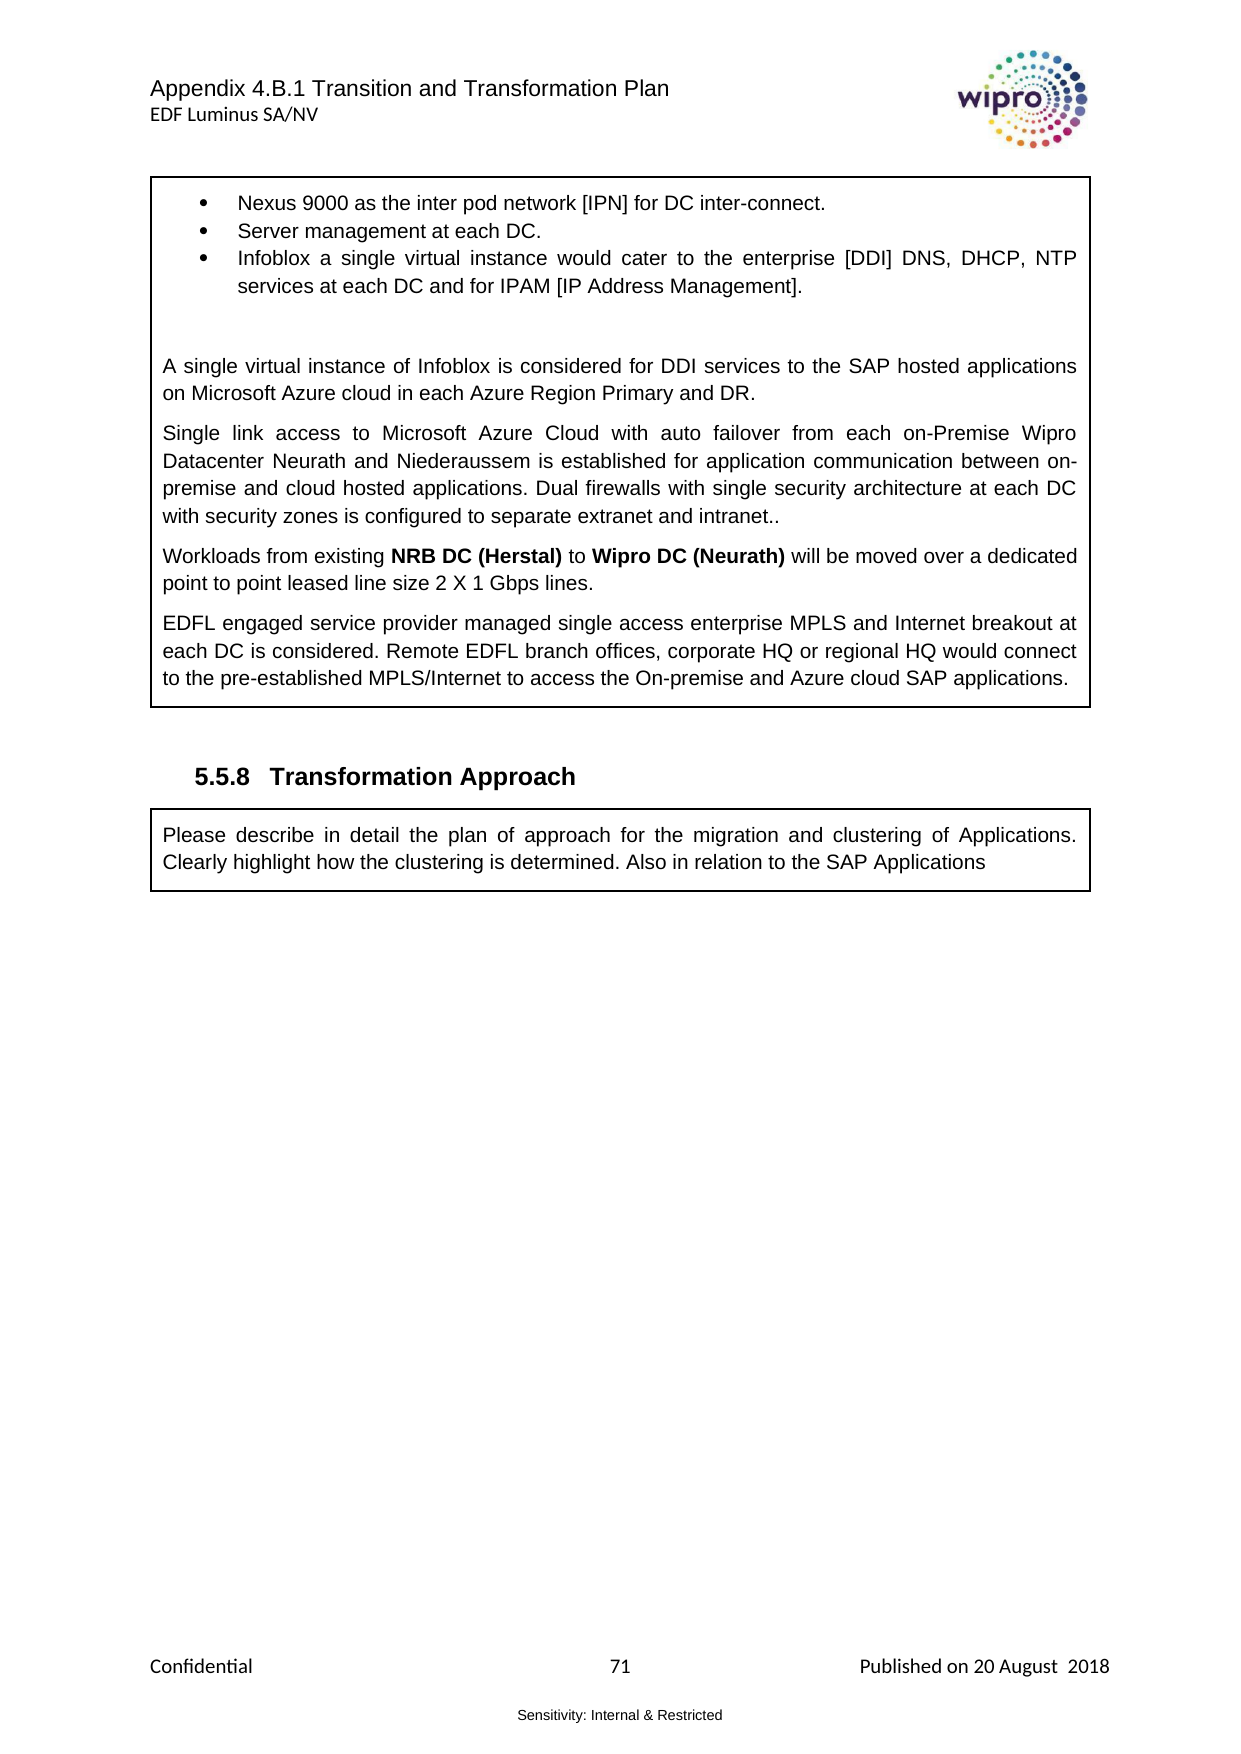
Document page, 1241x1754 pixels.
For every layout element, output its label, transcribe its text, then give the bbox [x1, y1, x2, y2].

subtitle Transformation Approach [194, 762, 1090, 791]
picture [943, 48, 1091, 151]
table_header Please describe in detail the plan of approach for the migration and clustering of Applications. Clearly highlight how the clustering is determined. Also in relation to the SAP Applications [152, 810, 1089, 890]
